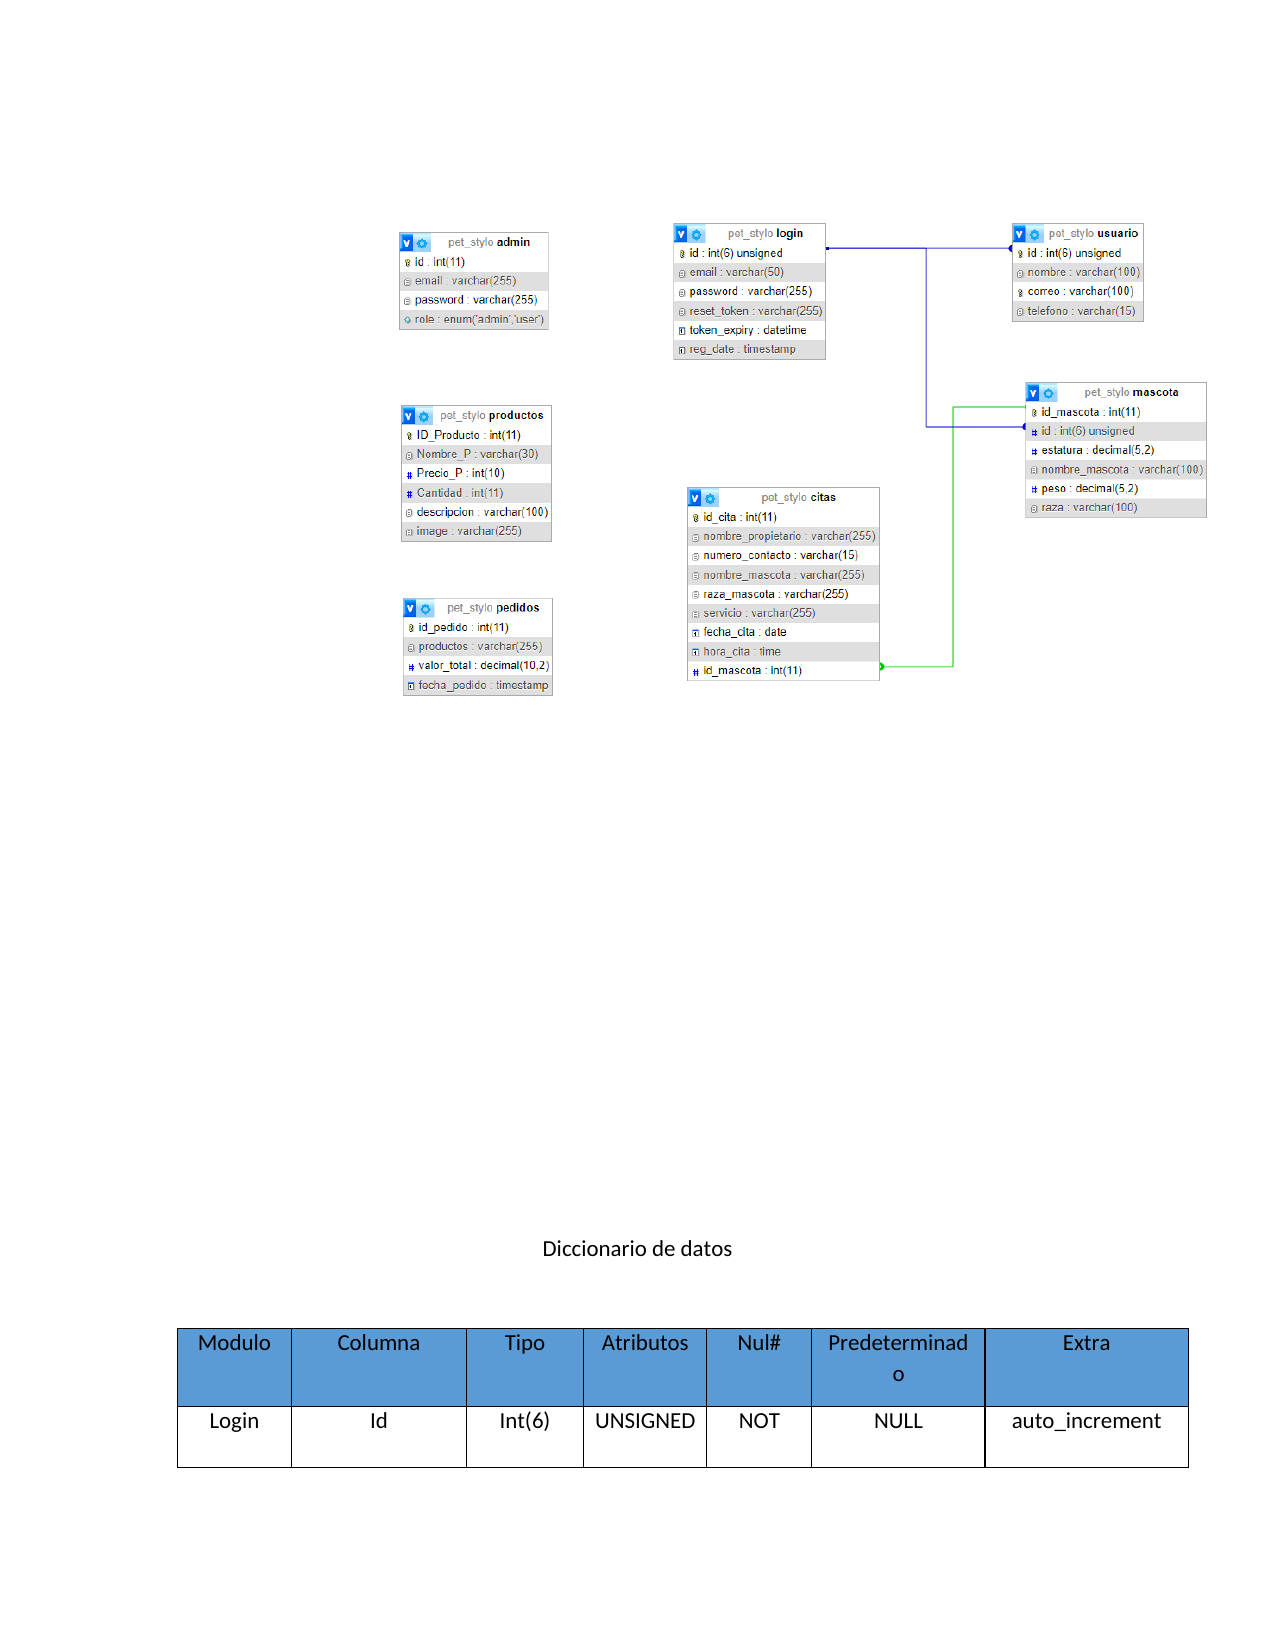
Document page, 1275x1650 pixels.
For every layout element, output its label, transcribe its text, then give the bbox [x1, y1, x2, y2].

table_cell auto_increment [986, 1407, 1188, 1467]
table_header Modulo [178, 1329, 291, 1406]
table_header Tipo [467, 1329, 583, 1406]
table_cell NOT [707, 1407, 811, 1467]
picture [177, 147, 1275, 793]
table_cell Login [178, 1407, 291, 1467]
table_header Atributos [584, 1329, 706, 1406]
table_header Predeterminado [812, 1329, 984, 1406]
table_header Extra [986, 1329, 1188, 1406]
table_cell Int(6) [467, 1407, 583, 1467]
table_header Nul# [707, 1329, 811, 1406]
table_cell Id [292, 1407, 466, 1467]
table_header Columna [292, 1329, 466, 1406]
table_cell UNSIGNED [584, 1407, 706, 1467]
text Diccionario de datos [177, 1234, 1098, 1262]
table_cell NULL [812, 1407, 984, 1467]
